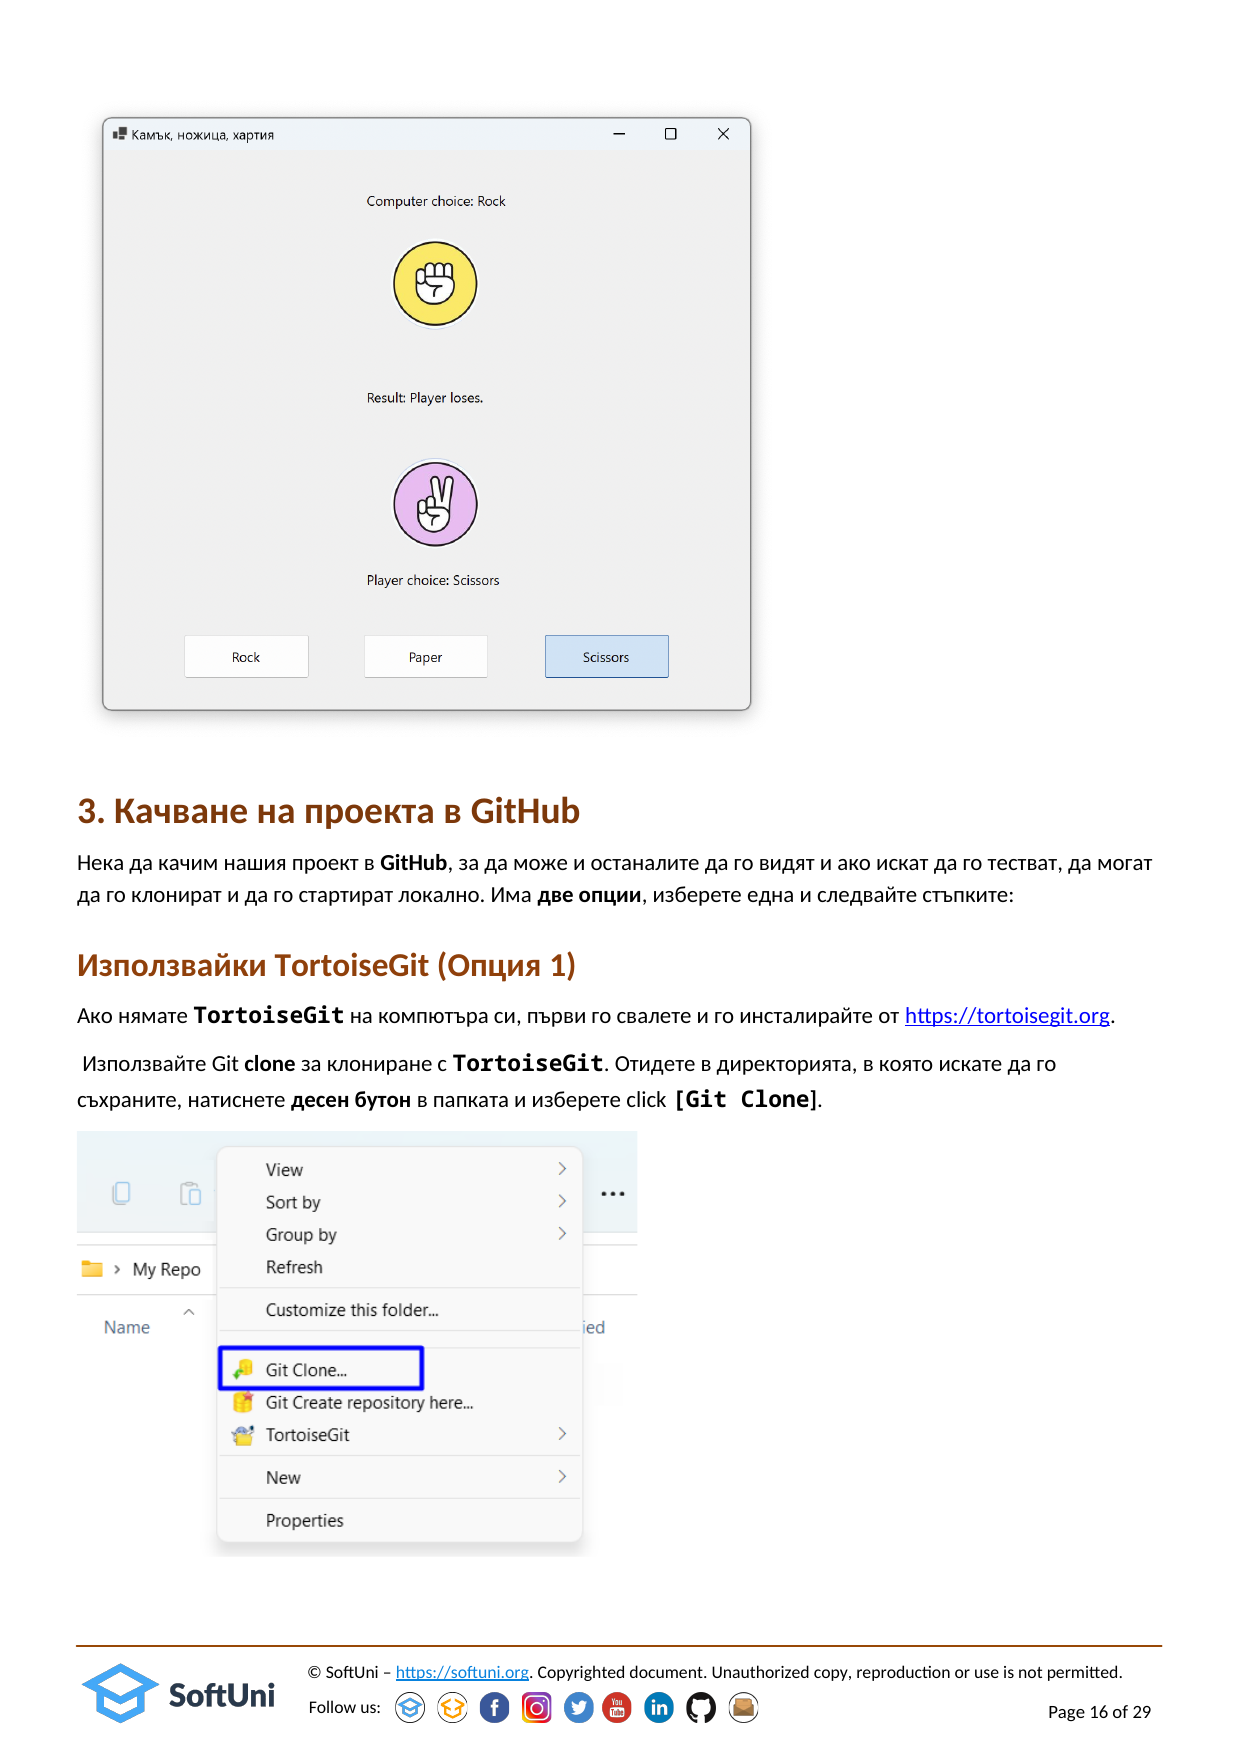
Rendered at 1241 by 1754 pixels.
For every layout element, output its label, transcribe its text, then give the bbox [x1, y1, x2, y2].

text Нека да качим нашия проект в GitHub, за да може и останалите да го видят и ако искат да го тестват, да могат да го клонират и да го стартират локално. Има две опции, изберете една и следвайте стъпките: [77, 848, 1163, 908]
picture [395, 1692, 425, 1723]
picture [75, 1658, 281, 1729]
picture [437, 1692, 468, 1723]
picture [76, 95, 777, 741]
text Ако нямате TortoiseGit на компютъра си, първи го свалете и го инсталирайте от https://tortoisegit.org. [77, 999, 1163, 1030]
picture [665, 1692, 674, 1701]
picture [644, 1692, 653, 1701]
picture [644, 1714, 653, 1723]
picture [564, 1692, 594, 1723]
picture [665, 1714, 674, 1723]
picture [479, 1692, 510, 1723]
text Използвайте Git clone за клониране с TortoiseGit. Отидете в директорията, в която искате да го съхраните, натиснете десен бутон в папката и изберете click [Git Clone]. [77, 1047, 1163, 1114]
picture [522, 1692, 552, 1723]
subtitle Използвайки TortoiseGit (Опция 1) [77, 943, 1163, 984]
subtitle Качване на проекта в GitHub [77, 787, 1163, 833]
picture [686, 1692, 716, 1723]
picture [602, 1692, 632, 1723]
picture [658, 1705, 667, 1714]
picture [76, 1131, 638, 1558]
picture [728, 1692, 759, 1723]
